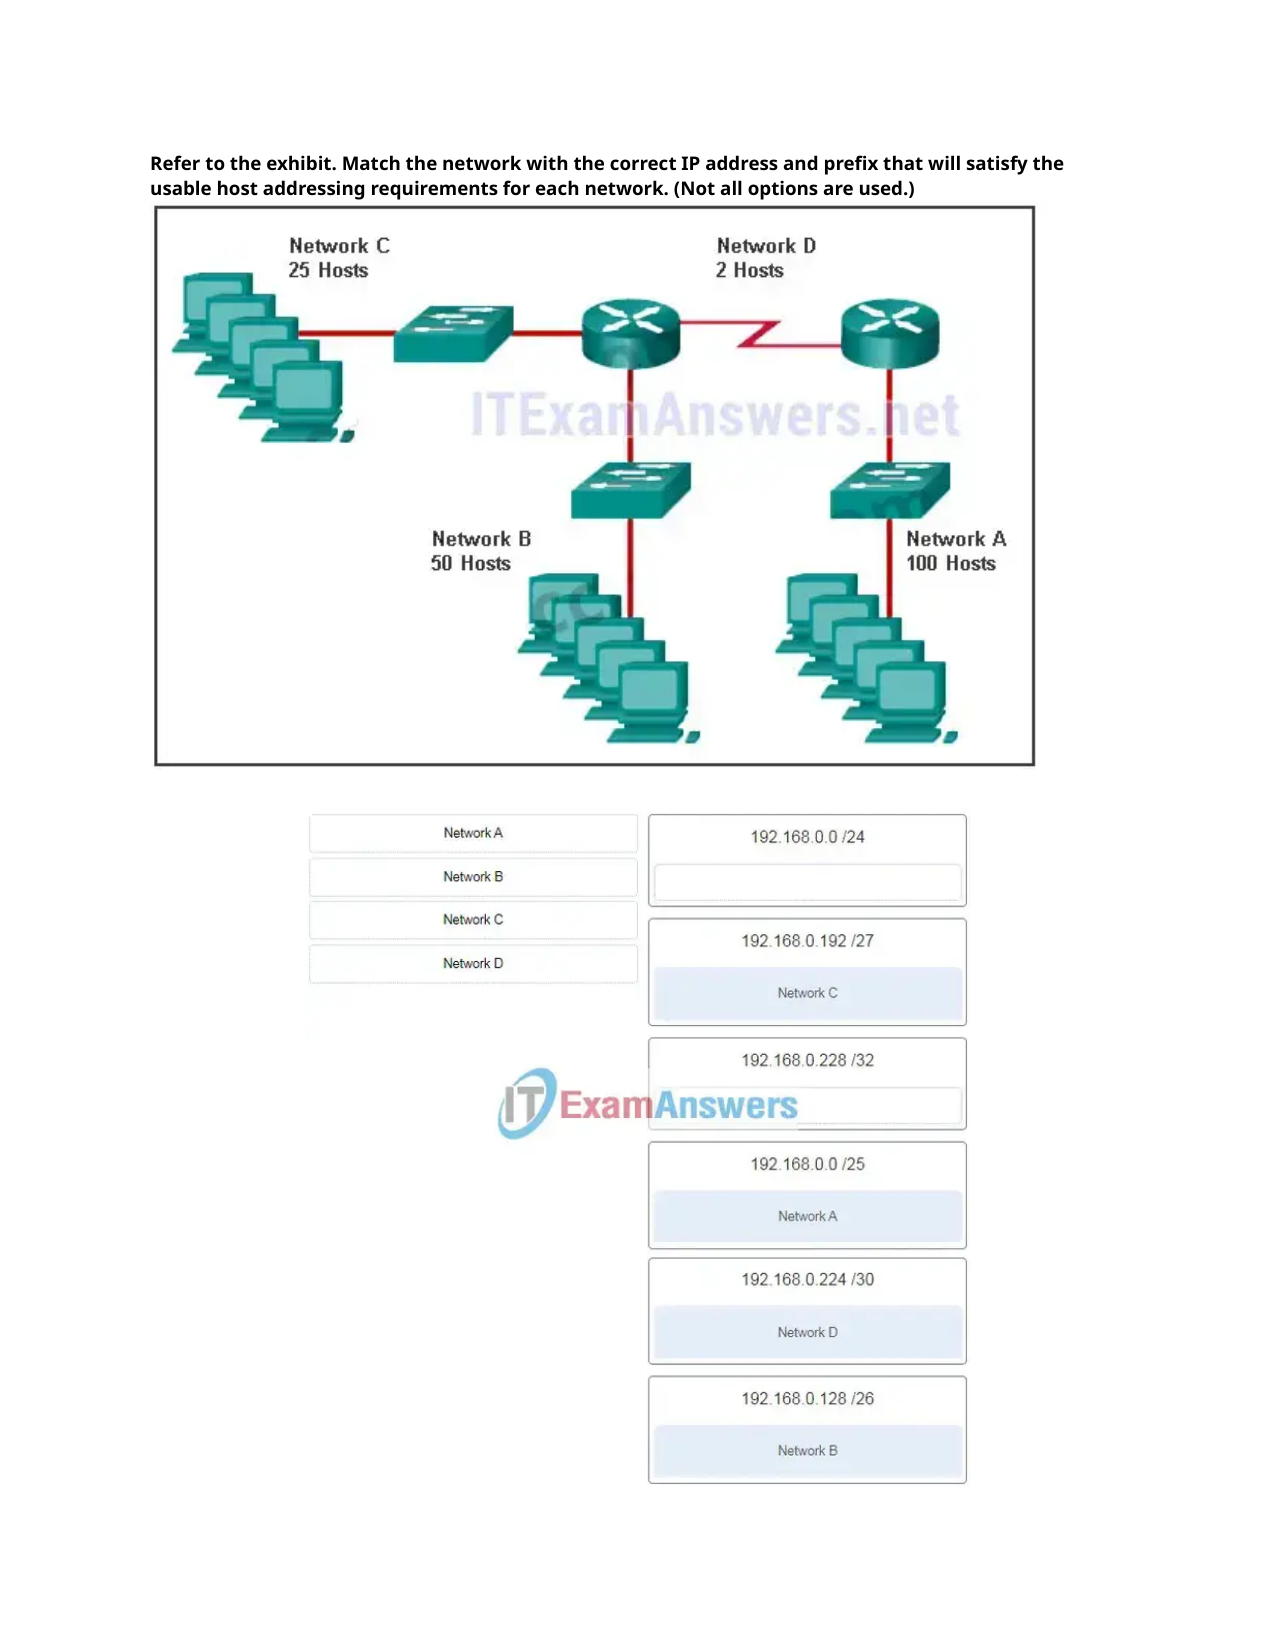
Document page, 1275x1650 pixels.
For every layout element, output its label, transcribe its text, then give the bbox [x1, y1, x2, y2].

text Refer to the exhibit. Match the network with the correct IP address and prefix that will satisfy the usable host addressing requirements for each network. (Not all options are used.) [150, 150, 1125, 808]
picture [150, 201, 1052, 1487]
